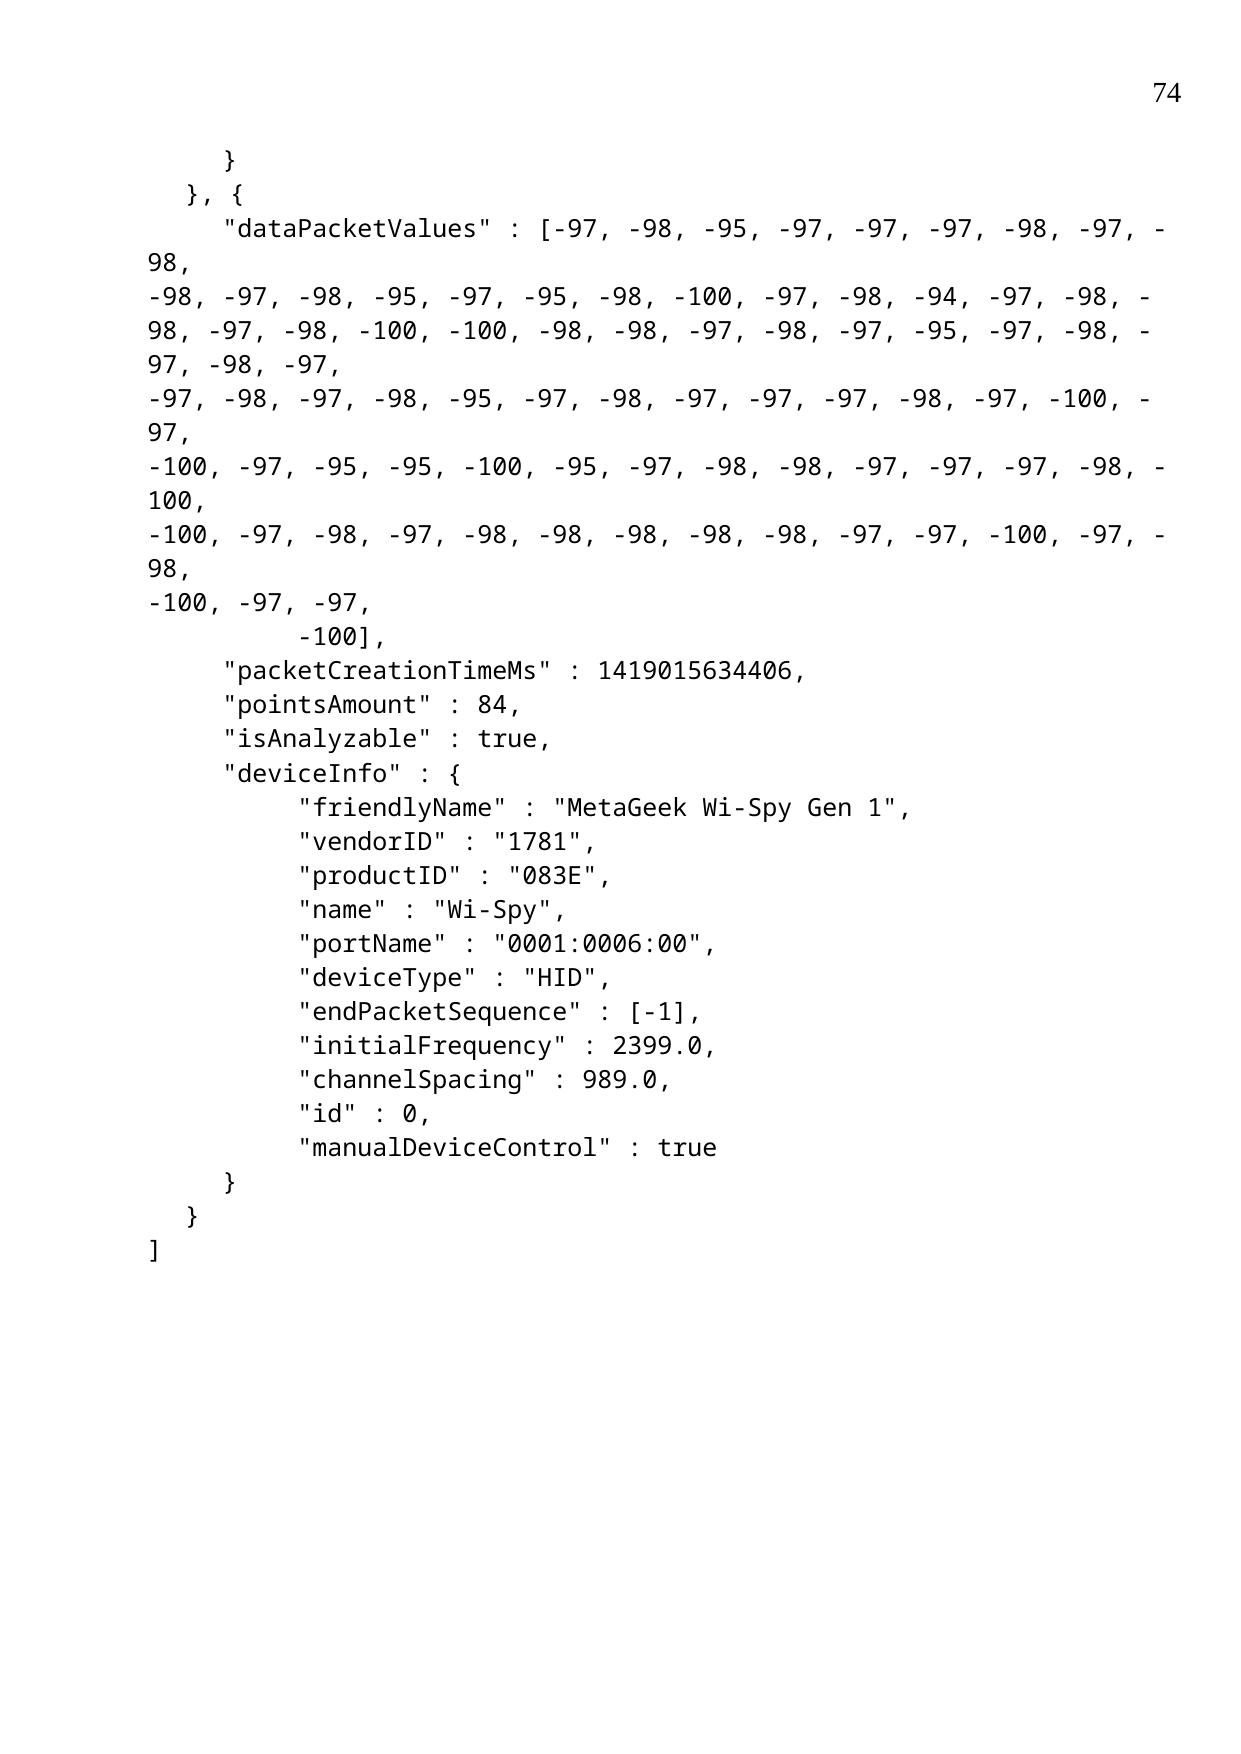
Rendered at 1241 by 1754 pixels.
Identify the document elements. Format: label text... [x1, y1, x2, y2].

text "pointsAmount" : 84, [147, 687, 1181, 721]
text } [147, 142, 1181, 176]
text -98, -97, -98, -95, -97, -95, -98, -100, -97, -98, -94, -97, -98, -98, -97, -98, -100, -100, -98, -98, -97, -98, -97, -95, -97, -98, -97, -98, -97, [147, 278, 1181, 381]
text "vendorID" : "1781", [147, 823, 1181, 857]
text } [147, 1198, 1181, 1232]
text "deviceInfo" : { [147, 755, 1181, 789]
text "packetCreationTimeMs" : 1419015634406, [147, 653, 1181, 687]
text "productID" : "083E", [147, 857, 1181, 891]
text -100, -97, -95, -95, -100, -95, -97, -98, -98, -97, -97, -97, -98, -100, [147, 449, 1181, 517]
text -97, -98, -97, -98, -95, -97, -98, -97, -97, -97, -98, -97, -100, -97, [147, 381, 1181, 449]
text } [147, 1164, 1181, 1198]
text "channelSpacing" : 989.0, [147, 1062, 1181, 1096]
text -100], [147, 619, 1181, 653]
text "portName" : "0001:0006:00", [147, 926, 1181, 959]
text "initialFrequency" : 2399.0, [147, 1028, 1181, 1062]
text }, { [147, 176, 1181, 210]
text "dataPacketValues" : [-97, -98, -95, -97, -97, -97, -98, -97, -98, [147, 210, 1181, 278]
text "id" : 0, [147, 1096, 1181, 1130]
text "friendlyName" : "MetaGeek Wi-Spy Gen 1", [147, 789, 1181, 823]
text "isAnalyzable" : true, [147, 721, 1181, 755]
text -100, -97, -97, [147, 585, 1181, 619]
text "name" : "Wi-Spy", [147, 891, 1181, 926]
text "endPacketSequence" : [-1], [147, 994, 1181, 1028]
text "manualDeviceControl" : true [147, 1130, 1181, 1164]
text "deviceType" : "HID", [147, 959, 1181, 994]
text -100, -97, -98, -97, -98, -98, -98, -98, -98, -97, -97, -100, -97, -98, [147, 517, 1181, 585]
text ] [147, 1232, 1181, 1266]
